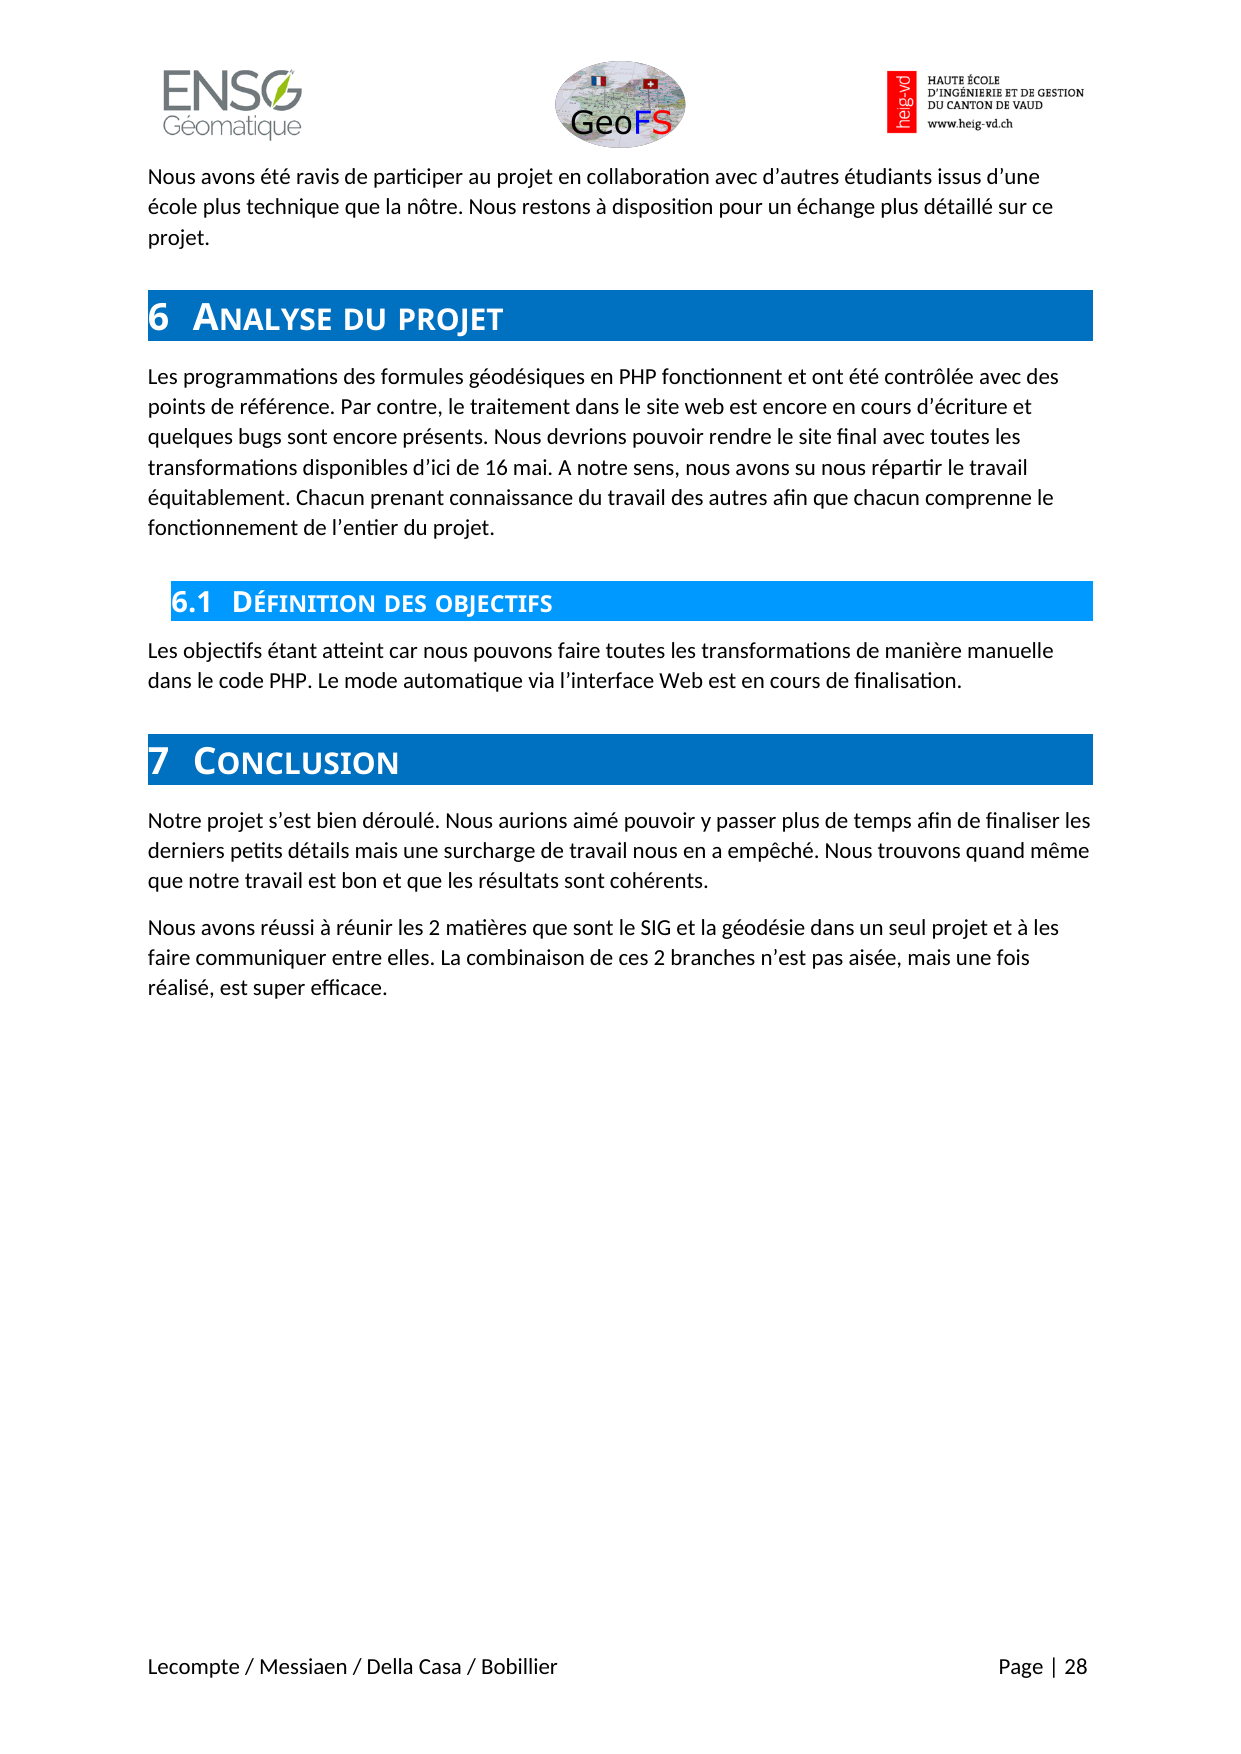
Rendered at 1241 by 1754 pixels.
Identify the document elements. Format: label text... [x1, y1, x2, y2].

text Notre projet s’est bien déroulé. Nous aurions aimé pouvoir y passer plus de temps afin de finaliser les derniers petits détails mais une surcharge de travail nous en a empêché. Nous trouvons quand même que notre travail est bon et que les résultats sont cohérents. [148, 806, 1093, 894]
text Les programmations des formules géodésiques en PHP fonctionnent et ont été contrôlée avec des points de référence. Par contre, le traitement dans le site web est encore en cours d’écriture et quelques bugs sont encore présents. Nous devrions pouvoir rendre le site final avec toutes les transformations disponibles d’ici de 16 mai. A notre sens, nous avons su nous répartir le travail équitablement. Chacun prenant connaissance du travail des autres afin que chacun comprenne le fonctionnement de l’entier du projet. [148, 362, 1093, 541]
subtitle Analyse du projet [148, 290, 1093, 341]
text Nous avons été ravis de participer au projet en collaboration avec d’autres étudiants issus d’une école plus technique que la nôtre. Nous restons à disposition pour un échange plus détaillé sur ce projet. [148, 162, 1093, 251]
subtitle Définition des objectifs [171, 581, 1093, 621]
text Nous avons réussi à réunir les 2 matières que sont le SIG et la géodésie dans un seul projet et à les faire communiquer entre elles. La combinaison de ces 2 branches n’est pas aisée, mais une fois réalisé, est super efficace. [148, 913, 1093, 1002]
text Les objectifs étant atteint car nous pouvons faire toutes les transformations de manière manuelle dans le code PHP. Le mode automatique via l’interface Web est en cours de finalisation. [148, 636, 1093, 694]
picture [877, 59, 1093, 148]
subtitle Conclusion [148, 734, 1093, 785]
picture [147, 59, 318, 148]
picture [551, 59, 689, 148]
